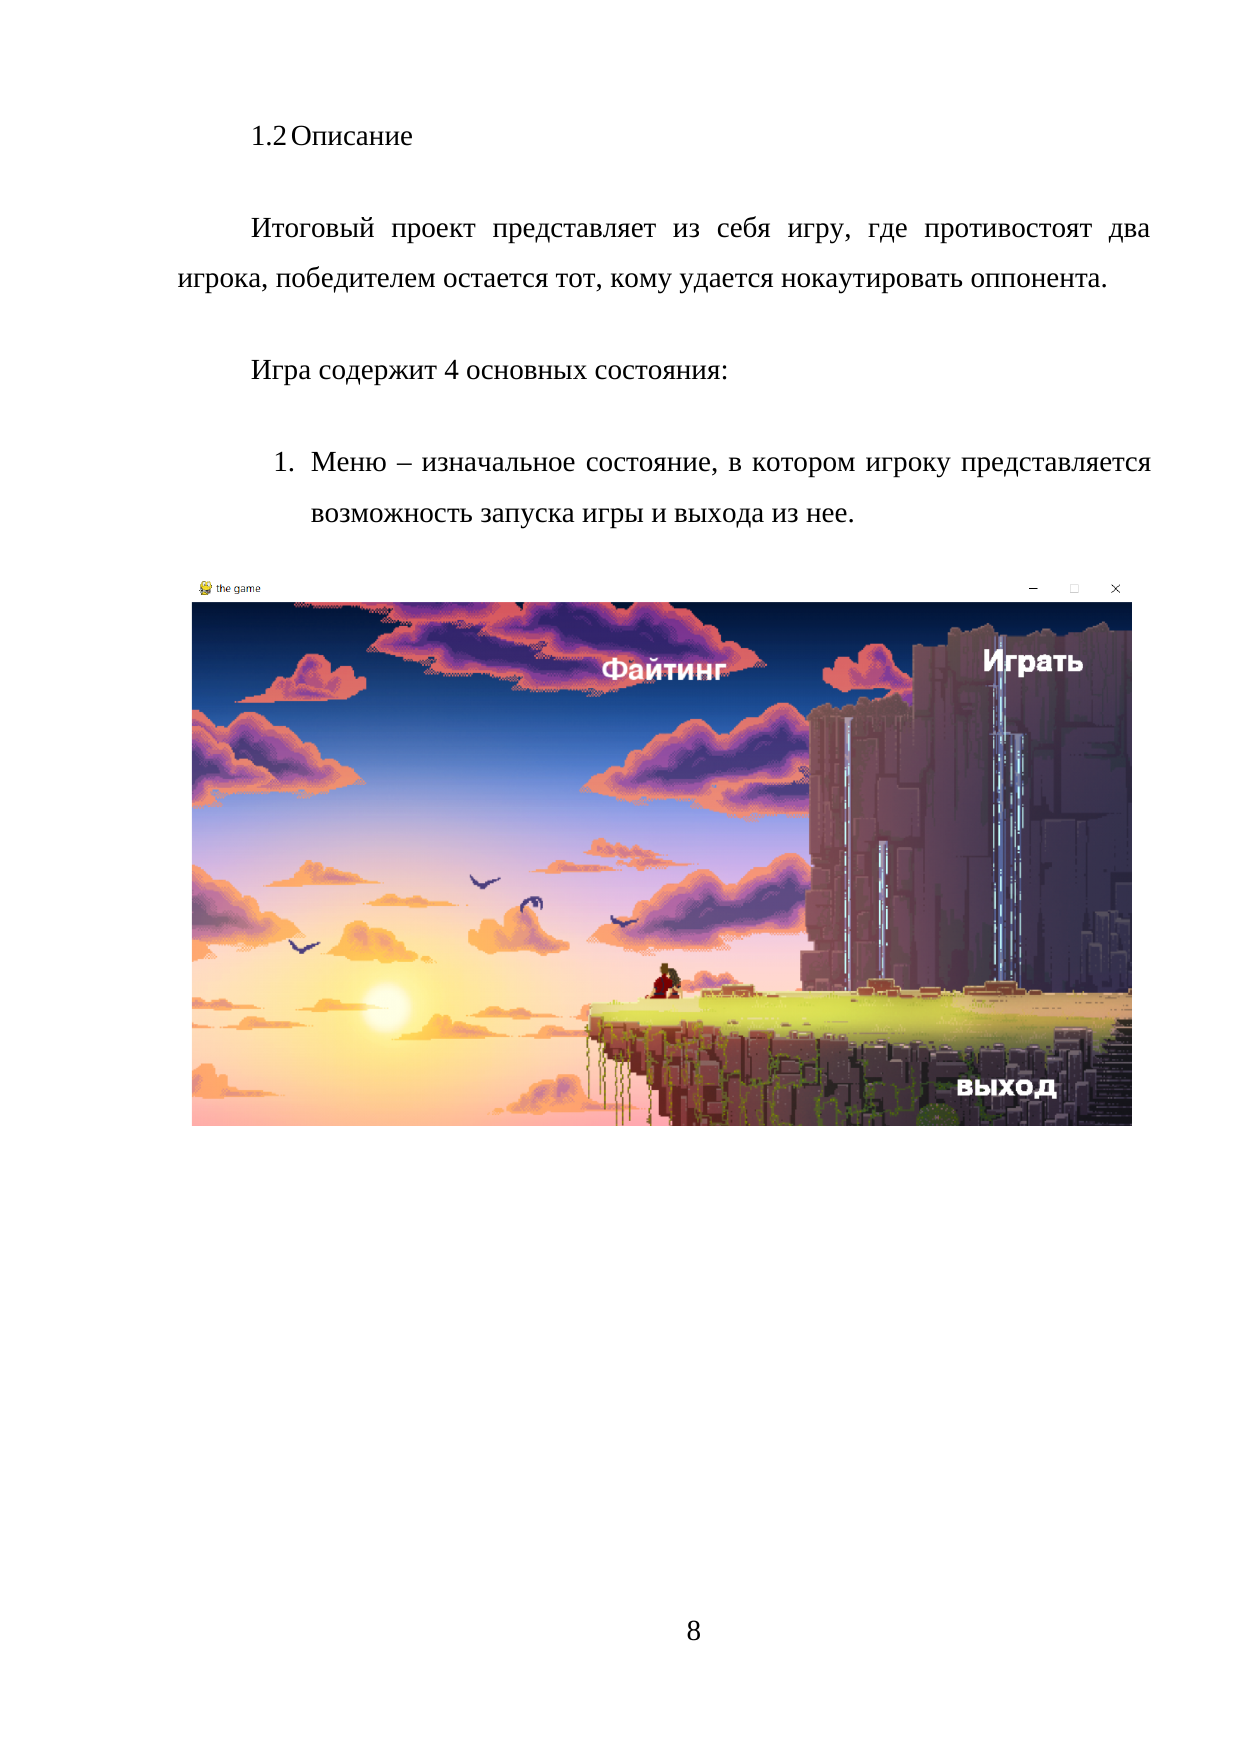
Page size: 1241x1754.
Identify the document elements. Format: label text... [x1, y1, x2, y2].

text Итоговый проект представляет из себя игру, где противостоят два игрока, победителем остается тот, кому удается нокаутировать оппонента. [177, 210, 1152, 294]
subtitle Описание [251, 118, 1152, 152]
picture [191, 577, 1132, 1125]
list Меню – изначальное состояние, в котором игроку представляется возможность запуска игры и выхода из нее. [273, 444, 1152, 528]
text Игра содержит 4 основных состояния: [177, 352, 1152, 386]
